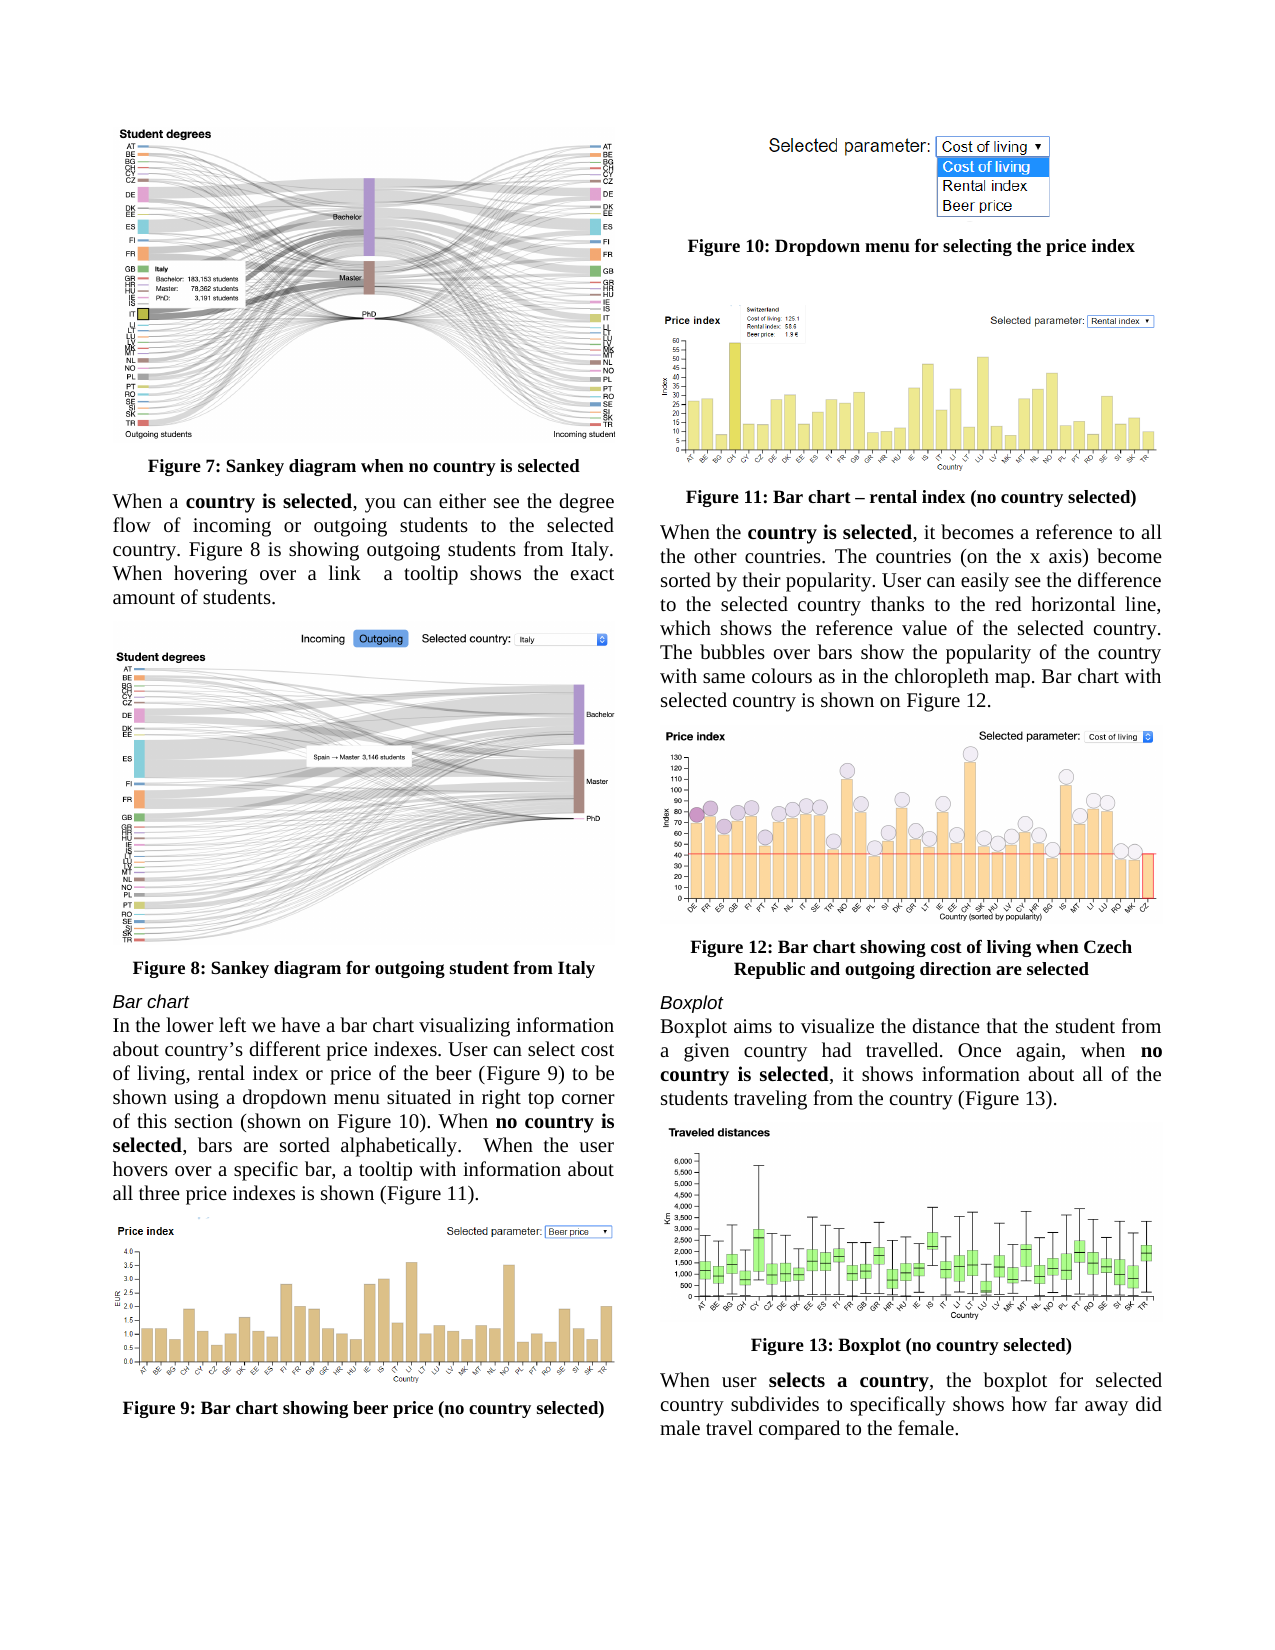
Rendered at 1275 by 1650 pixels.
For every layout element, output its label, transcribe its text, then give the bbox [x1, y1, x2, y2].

picture [112, 1217, 615, 1385]
text Figure 9: Bar chart showing beer price (no country selected) [112, 1397, 615, 1419]
subtitle Boxplot [660, 992, 1162, 1014]
text When the country is selected, it becomes a reference to all the other countries. The countries (on the x axis) become sorted by their popularity. User can easily see the difference to the selected country thanks to the red horizontal line, which shows the reference value of the selected country. The bubbles over bars show the popularity of the country with same colours as in the chloropleth map. Bar chart with selected country is shown on Figure 12. [660, 520, 1162, 712]
subtitle Bar chart [112, 991, 615, 1013]
picture [112, 621, 615, 945]
text In the lower left we have a bar chart visualizing information about country’s different price indexes. User can select cost of living, rental index or price of the beer (Figure 9) to be shown using a dropdown menu situated in right top corner of this section (shown on Figure 10). When no country is selected, bars are sorted alphabetically. When the user hovers over a specific bar, a tooltip with information about all three price indexes is shown (Figure 11). [112, 1013, 615, 1205]
text Figure 7: Sankey diagram when no country is selected [112, 455, 615, 476]
text Figure 8: Sankey diagram for outgoing student from Italy [112, 957, 615, 979]
text When user selects a country, the boxplot for selected country subdivides to specifically shows how far away did male travel compared to the female. [660, 1368, 1162, 1440]
text Figure 11: Bar chart – rental index (no country selected) [660, 486, 1162, 507]
text Figure 13: Boxplot (no country selected) [660, 1334, 1162, 1355]
text Boxplot aims to visualize the distance that the student from a given country had travelled. Once again, when no country is selected, it shows information about all of the students traveling from the country (Figure 13). [660, 1014, 1162, 1110]
picture [660, 725, 1163, 924]
text Figure 12: Bar chart showing cost of living when Czech Republic and outgoing direction are selected [660, 936, 1162, 979]
picture [660, 305, 1163, 474]
picture [763, 127, 1059, 222]
picture [660, 1122, 1163, 1322]
text Figure 10: Dropdown menu for selecting the price index [660, 234, 1162, 256]
text When a country is selected, you can either see the degree flow of incoming or outgoing students to the selected country. Figure 8 is showing outgoing students from Italy. When hovering over a link a tooltip shows the exact amount of students. [112, 489, 615, 609]
picture [112, 127, 615, 443]
